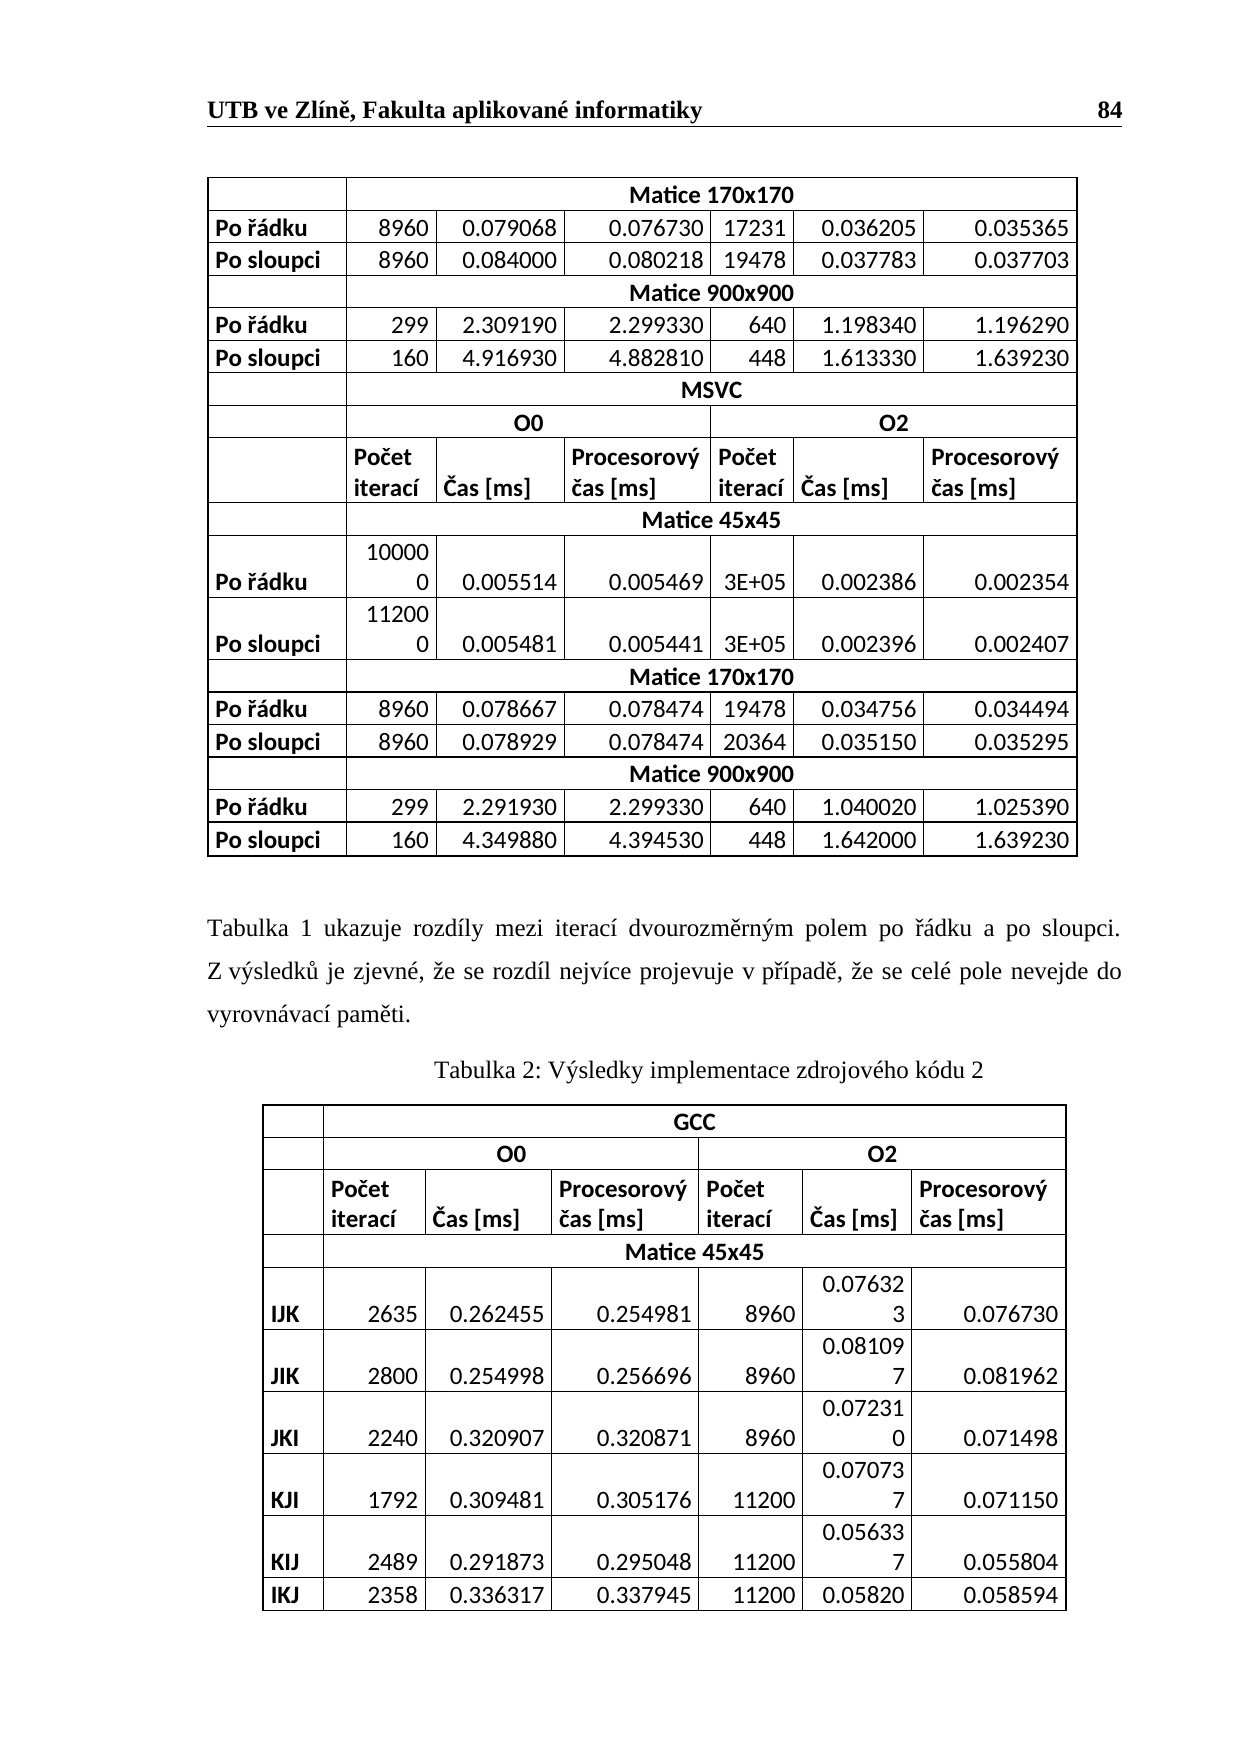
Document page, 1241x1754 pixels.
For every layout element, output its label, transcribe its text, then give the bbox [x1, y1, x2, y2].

table_cell 2240 [324, 1392, 425, 1453]
table_cell [209, 438, 346, 502]
table_cell 8960 [699, 1268, 802, 1329]
table_header [264, 1106, 323, 1137]
table_cell 1.642000 [794, 823, 923, 855]
table_cell 0.002386 [794, 536, 923, 597]
table_cell JKI [264, 1392, 323, 1453]
table_cell 8960 [347, 243, 436, 275]
table_cell 0.076730 [565, 211, 710, 242]
table_cell Po sloupci [209, 243, 346, 275]
table_cell Po sloupci [209, 823, 346, 855]
table_cell 1.639230 [924, 823, 1076, 855]
table_cell 11200 [699, 1578, 802, 1609]
table_header GCC [324, 1106, 1065, 1137]
table_cell 0.058594 [912, 1578, 1065, 1609]
table_cell 0.035150 [794, 725, 923, 756]
table_cell KIJ [264, 1516, 323, 1577]
table_cell Matice 45x45 [347, 503, 1076, 535]
table_cell Po řádku [209, 211, 346, 242]
table_cell 160 [347, 823, 436, 855]
table_cell 0.002407 [924, 598, 1076, 659]
table_cell [209, 178, 346, 210]
table_cell 0.080218 [565, 243, 710, 275]
table_cell Matice 170x170 [347, 178, 1076, 210]
table_cell Procesorový čas [ms] [565, 438, 710, 502]
table_cell 0.071498 [912, 1392, 1065, 1453]
table_cell Čas [ms] [794, 438, 923, 502]
table_cell IKJ [264, 1578, 323, 1609]
table_cell 0.079068 [437, 211, 564, 242]
table_cell 4.916930 [437, 341, 564, 372]
table_cell 0.081962 [912, 1330, 1065, 1391]
table_cell 0.005469 [565, 536, 710, 597]
table_cell Matice 900x900 [347, 758, 1076, 789]
table_cell 0.002396 [794, 598, 923, 659]
text Tabulka 1 ukazuje rozdíly mezi iterací dvourozměrným polem po řádku a po sloupci. Z výsledků je zjevné, že se rozdíl nejvíce projevuje v případě, že se celé pole nevejde do vyrovnávací paměti. [207, 913, 1122, 1028]
table_cell 19478 [711, 693, 793, 724]
table_cell [209, 406, 346, 437]
table_cell 2.309190 [437, 308, 564, 340]
table_cell Čas [ms] [437, 438, 564, 502]
table_cell 0.035365 [924, 211, 1076, 242]
table_cell 1.613330 [794, 341, 923, 372]
table_cell 0.070737 [803, 1454, 911, 1515]
table_cell Počet iterací [699, 1170, 802, 1234]
table_cell 1.025390 [924, 790, 1076, 821]
table_cell 8960 [347, 693, 436, 724]
table_cell 299 [347, 308, 436, 340]
table_cell 0.336317 [426, 1578, 551, 1609]
table_cell JIK [264, 1330, 323, 1391]
table_cell 0.305176 [552, 1454, 698, 1515]
table_cell 0.005481 [437, 598, 564, 659]
table_cell 1.196290 [924, 308, 1076, 340]
table_cell Čas [ms] [803, 1170, 911, 1234]
table_cell [209, 758, 346, 789]
table_cell 3E+05 [711, 536, 793, 597]
table_cell 8960 [347, 725, 436, 756]
table_cell 0.072310 [803, 1392, 911, 1453]
table_cell 112000 [347, 598, 436, 659]
table_cell 0.037703 [924, 243, 1076, 275]
table_cell 0.058206 [803, 1578, 911, 1609]
table_cell 8960 [699, 1392, 802, 1453]
table_cell 0.309481 [426, 1454, 551, 1515]
table_cell [264, 1235, 323, 1267]
table_cell 0.005441 [565, 598, 710, 659]
table_cell 0.078474 [565, 725, 710, 756]
table_cell 0.078474 [565, 693, 710, 724]
table_cell 0.078667 [437, 693, 564, 724]
table_cell 8960 [347, 211, 436, 242]
table_cell 0.084000 [437, 243, 564, 275]
table_cell 0.295048 [552, 1516, 698, 1577]
table_cell 0.076323 [803, 1268, 911, 1329]
table_cell 2.299330 [565, 790, 710, 821]
table_cell 0.320871 [552, 1392, 698, 1453]
table_cell 0.254998 [426, 1330, 551, 1391]
table_cell [209, 660, 346, 691]
table_cell 2.291930 [437, 790, 564, 821]
table_cell 0.291873 [426, 1516, 551, 1577]
table_cell 2489 [324, 1516, 425, 1577]
table_cell 0.005514 [437, 536, 564, 597]
table_cell 2.299330 [565, 308, 710, 340]
table_cell 0.036205 [794, 211, 923, 242]
table_cell 19478 [711, 243, 793, 275]
table_cell O2 [699, 1138, 1065, 1169]
table_cell 0.002354 [924, 536, 1076, 597]
table_cell [264, 1138, 323, 1169]
table_cell 0.034756 [794, 693, 923, 724]
table_cell 448 [711, 341, 793, 372]
table_cell [209, 373, 346, 405]
table_cell 0.320907 [426, 1392, 551, 1453]
table_cell Procesorový čas [ms] [924, 438, 1076, 502]
table_cell Po řádku [209, 790, 346, 821]
table_cell [264, 1170, 323, 1234]
table_cell 0.034494 [924, 693, 1076, 724]
table_cell 0.262455 [426, 1268, 551, 1329]
table_cell Čas [ms] [426, 1170, 551, 1234]
table_cell 640 [711, 308, 793, 340]
table_cell 0.256696 [552, 1330, 698, 1391]
table_cell 0.055804 [912, 1516, 1065, 1577]
table_cell Počet iterací [711, 438, 793, 502]
table_cell Po sloupci [209, 725, 346, 756]
table_cell 100000 [347, 536, 436, 597]
table_cell 640 [711, 790, 793, 821]
table_cell 160 [347, 341, 436, 372]
table_cell [209, 503, 346, 535]
table_cell 3E+05 [711, 598, 793, 659]
table_cell 0.337945 [552, 1578, 698, 1609]
table_cell 0.035295 [924, 725, 1076, 756]
table_cell Matice 45x45 [324, 1235, 1065, 1267]
table_cell 0.254981 [552, 1268, 698, 1329]
table_cell 2800 [324, 1330, 425, 1391]
table_cell 0.078929 [437, 725, 564, 756]
table_cell 1.198340 [794, 308, 923, 340]
table_cell 4.349880 [437, 823, 564, 855]
table_cell 4.394530 [565, 823, 710, 855]
table_cell KJI [264, 1454, 323, 1515]
table_cell 299 [347, 790, 436, 821]
table_cell MSVC [347, 373, 1076, 405]
table_cell 4.882810 [565, 341, 710, 372]
table_cell O2 [711, 406, 1076, 437]
table_cell Po řádku [209, 308, 346, 340]
table_cell 11200 [699, 1516, 802, 1577]
table_cell Procesorový čas [ms] [552, 1170, 698, 1234]
table_cell Po sloupci [209, 598, 346, 659]
table_cell O0 [324, 1138, 698, 1169]
table_cell Matice 170x170 [347, 660, 1076, 691]
table_cell Po sloupci [209, 341, 346, 372]
table_cell 448 [711, 823, 793, 855]
table_cell 2358 [324, 1578, 425, 1609]
table_cell 2635 [324, 1268, 425, 1329]
table_cell 1.639230 [924, 341, 1076, 372]
table_cell 0.081097 [803, 1330, 911, 1391]
table_cell Počet iterací [324, 1170, 425, 1234]
table_cell 0.076730 [912, 1268, 1065, 1329]
table_cell 8960 [699, 1330, 802, 1391]
table_cell Procesorový čas [ms] [912, 1170, 1065, 1234]
table_cell [209, 276, 346, 307]
table_cell 17231 [711, 211, 793, 242]
table_cell Počet iterací [347, 438, 436, 502]
table_cell 0.037783 [794, 243, 923, 275]
table_cell Po řádku [209, 536, 346, 597]
table_cell 0.071150 [912, 1454, 1065, 1515]
table_cell 1792 [324, 1454, 425, 1515]
table_cell 20364 [711, 725, 793, 756]
table_cell 0.056337 [803, 1516, 911, 1577]
table_cell 1.040020 [794, 790, 923, 821]
table_cell 11200 [699, 1454, 802, 1515]
table_cell O0 [347, 406, 710, 437]
table_cell IJK [264, 1268, 323, 1329]
table_cell Po řádku [209, 693, 346, 724]
table_cell Matice 900x900 [347, 276, 1076, 307]
